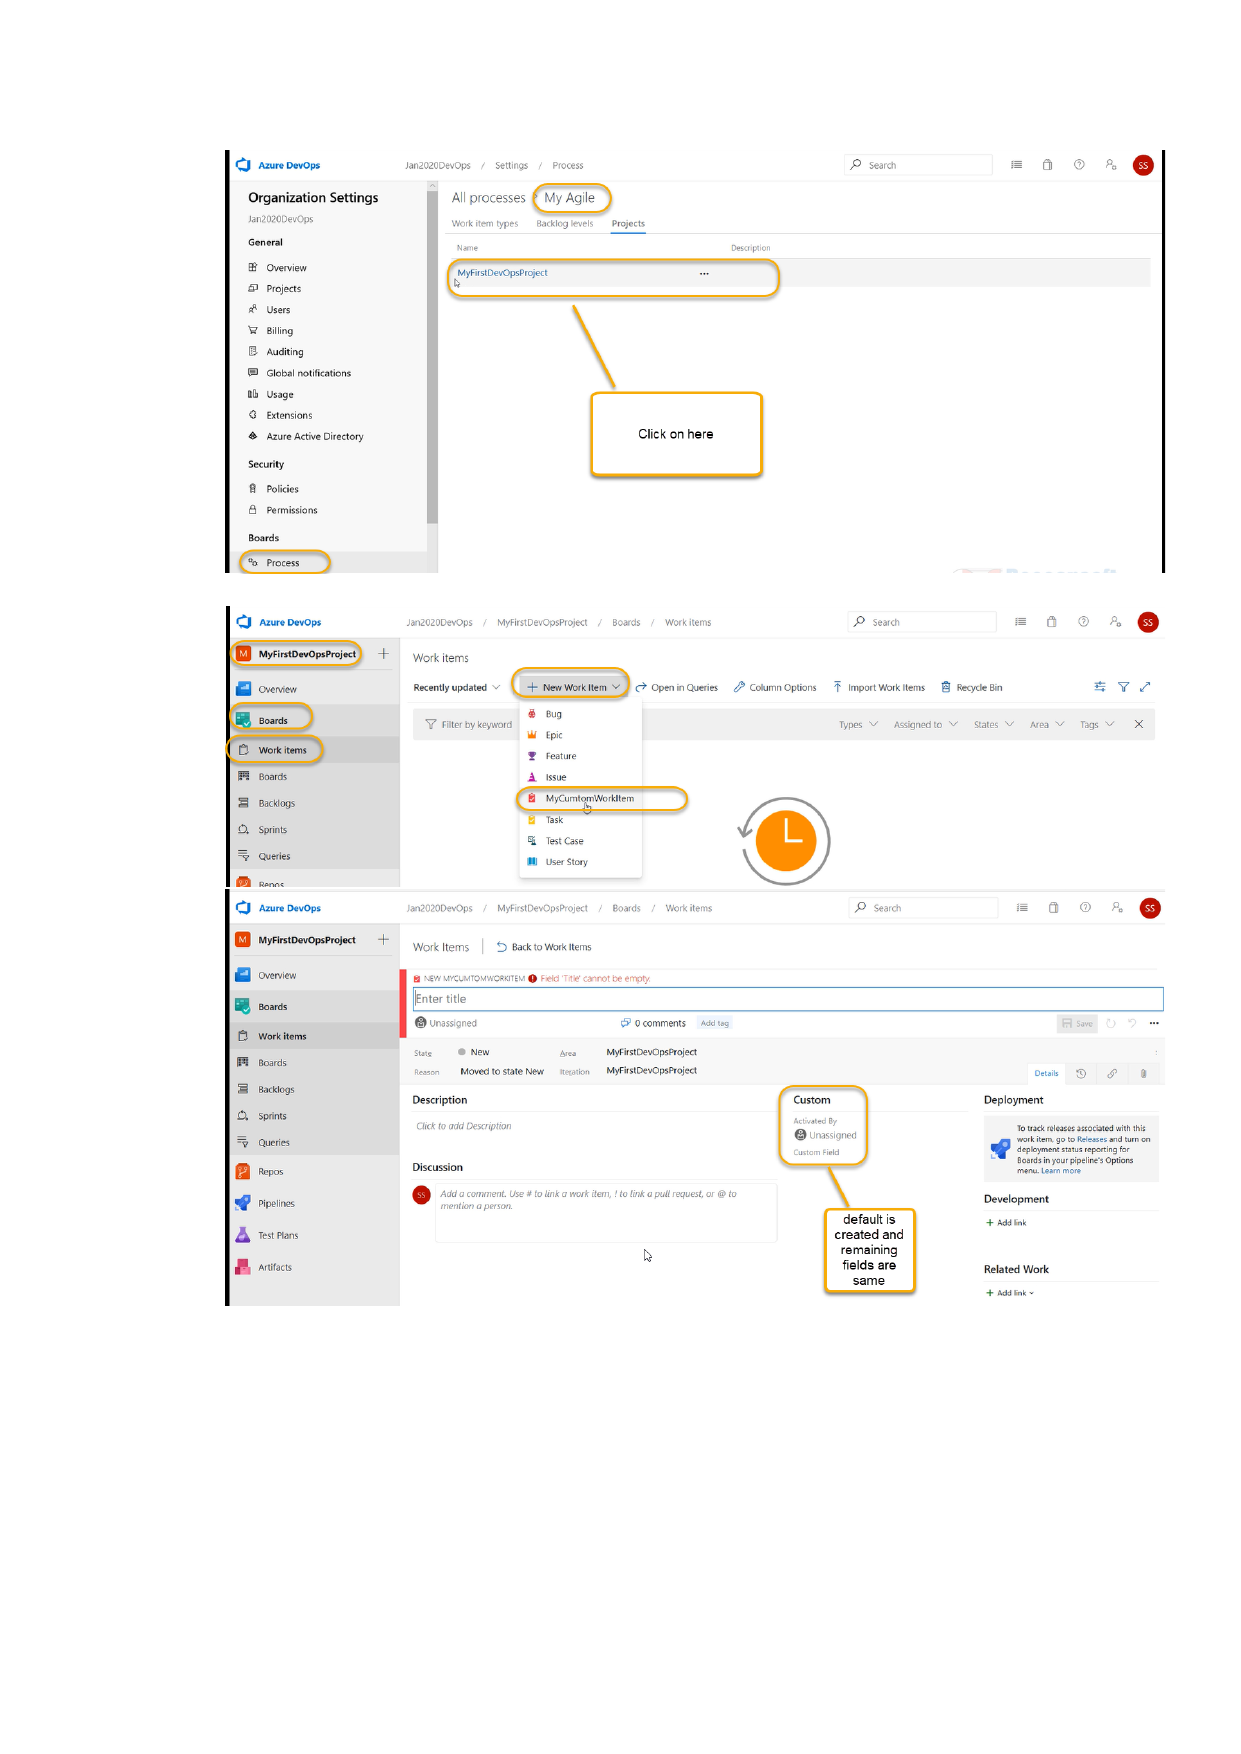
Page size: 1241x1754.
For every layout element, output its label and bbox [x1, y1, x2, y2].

picture [225, 150, 1166, 574]
picture [225, 606, 1166, 887]
picture [225, 889, 1166, 1306]
